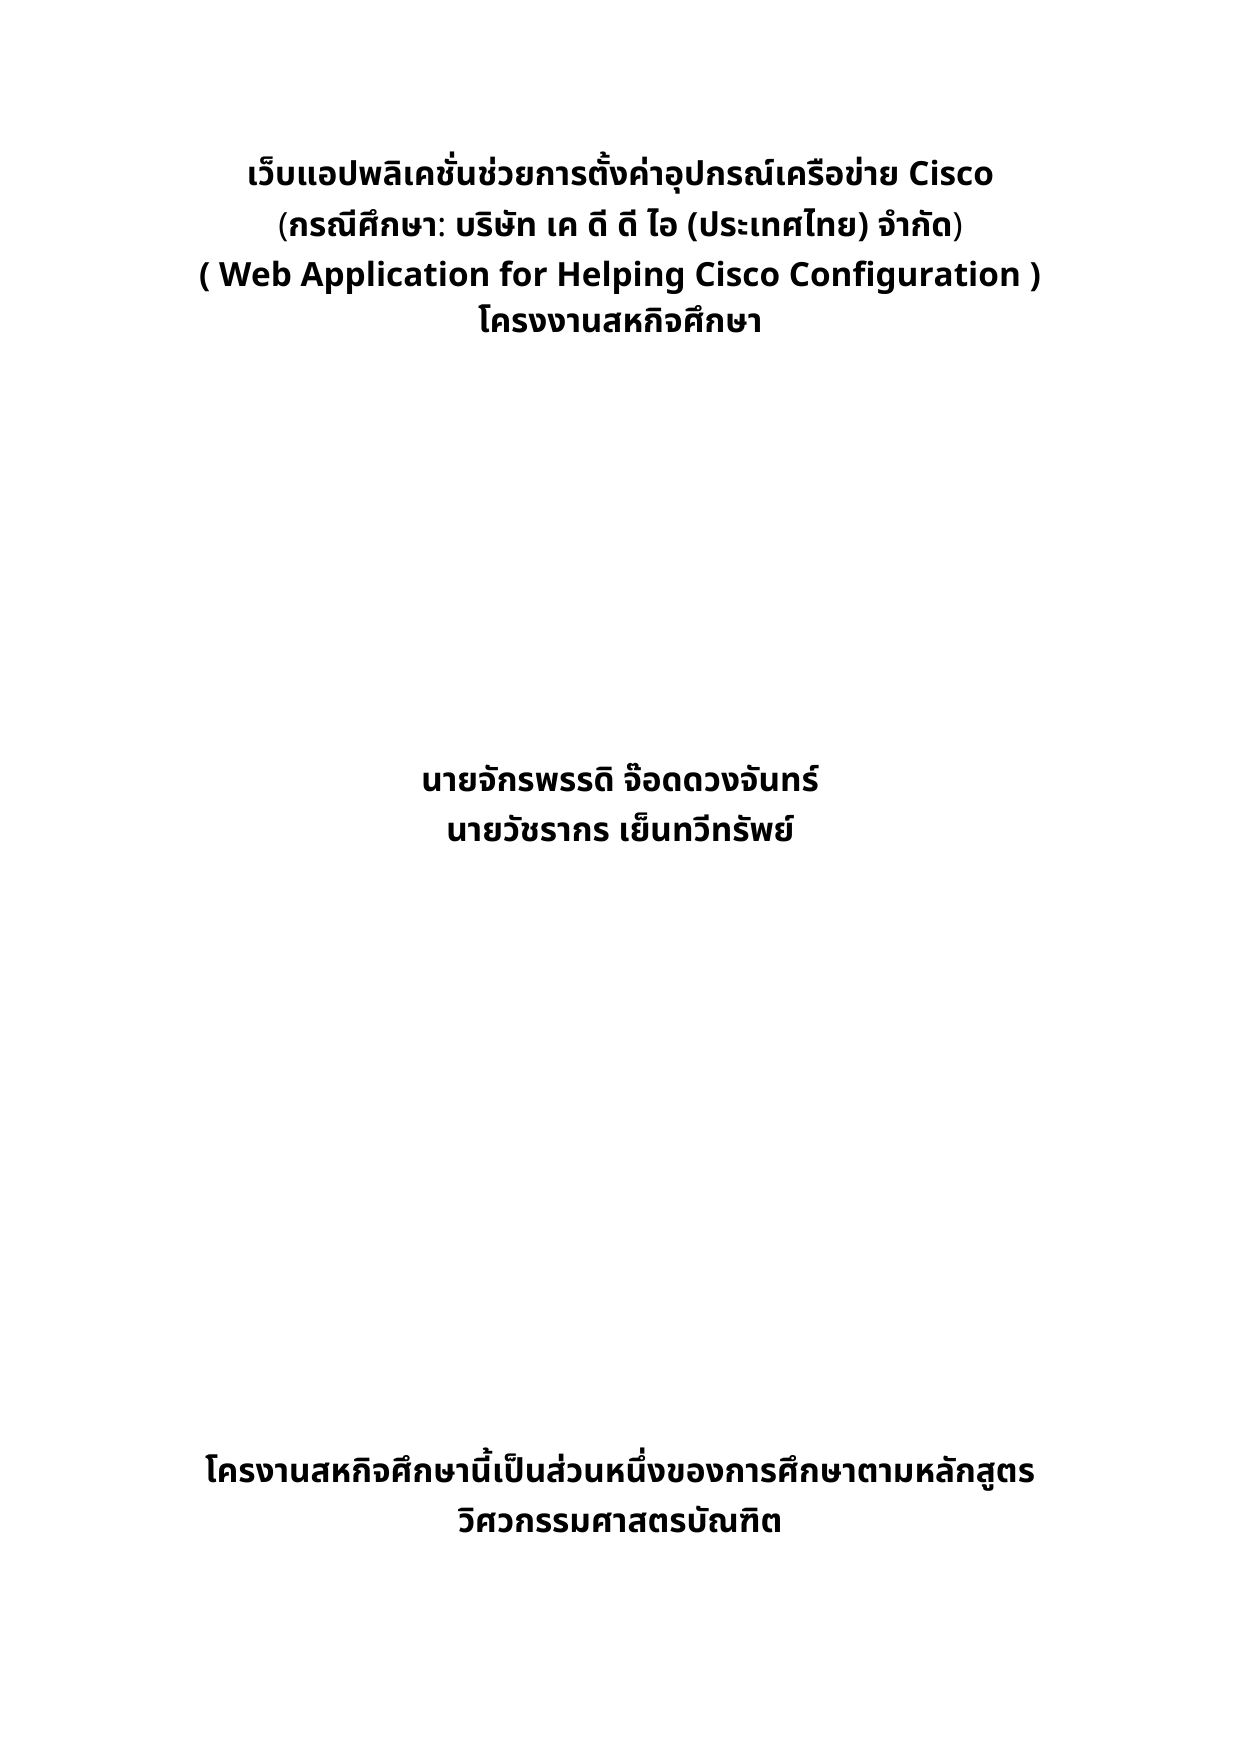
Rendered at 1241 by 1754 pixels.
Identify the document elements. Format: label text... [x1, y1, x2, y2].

text โครงานสหกิจศึกษานี้เป็นส่วนหนึ่งของการศึกษาตามหลักสูตรวิศวกรรมศาสตรบัณฑิต [150, 1447, 1090, 1548]
text นายวัชรากร เย็นทวีทรัพย์ [150, 806, 1090, 857]
text นายจักรพรรดิ จ๊อดดวงจันทร์ [150, 756, 1090, 806]
